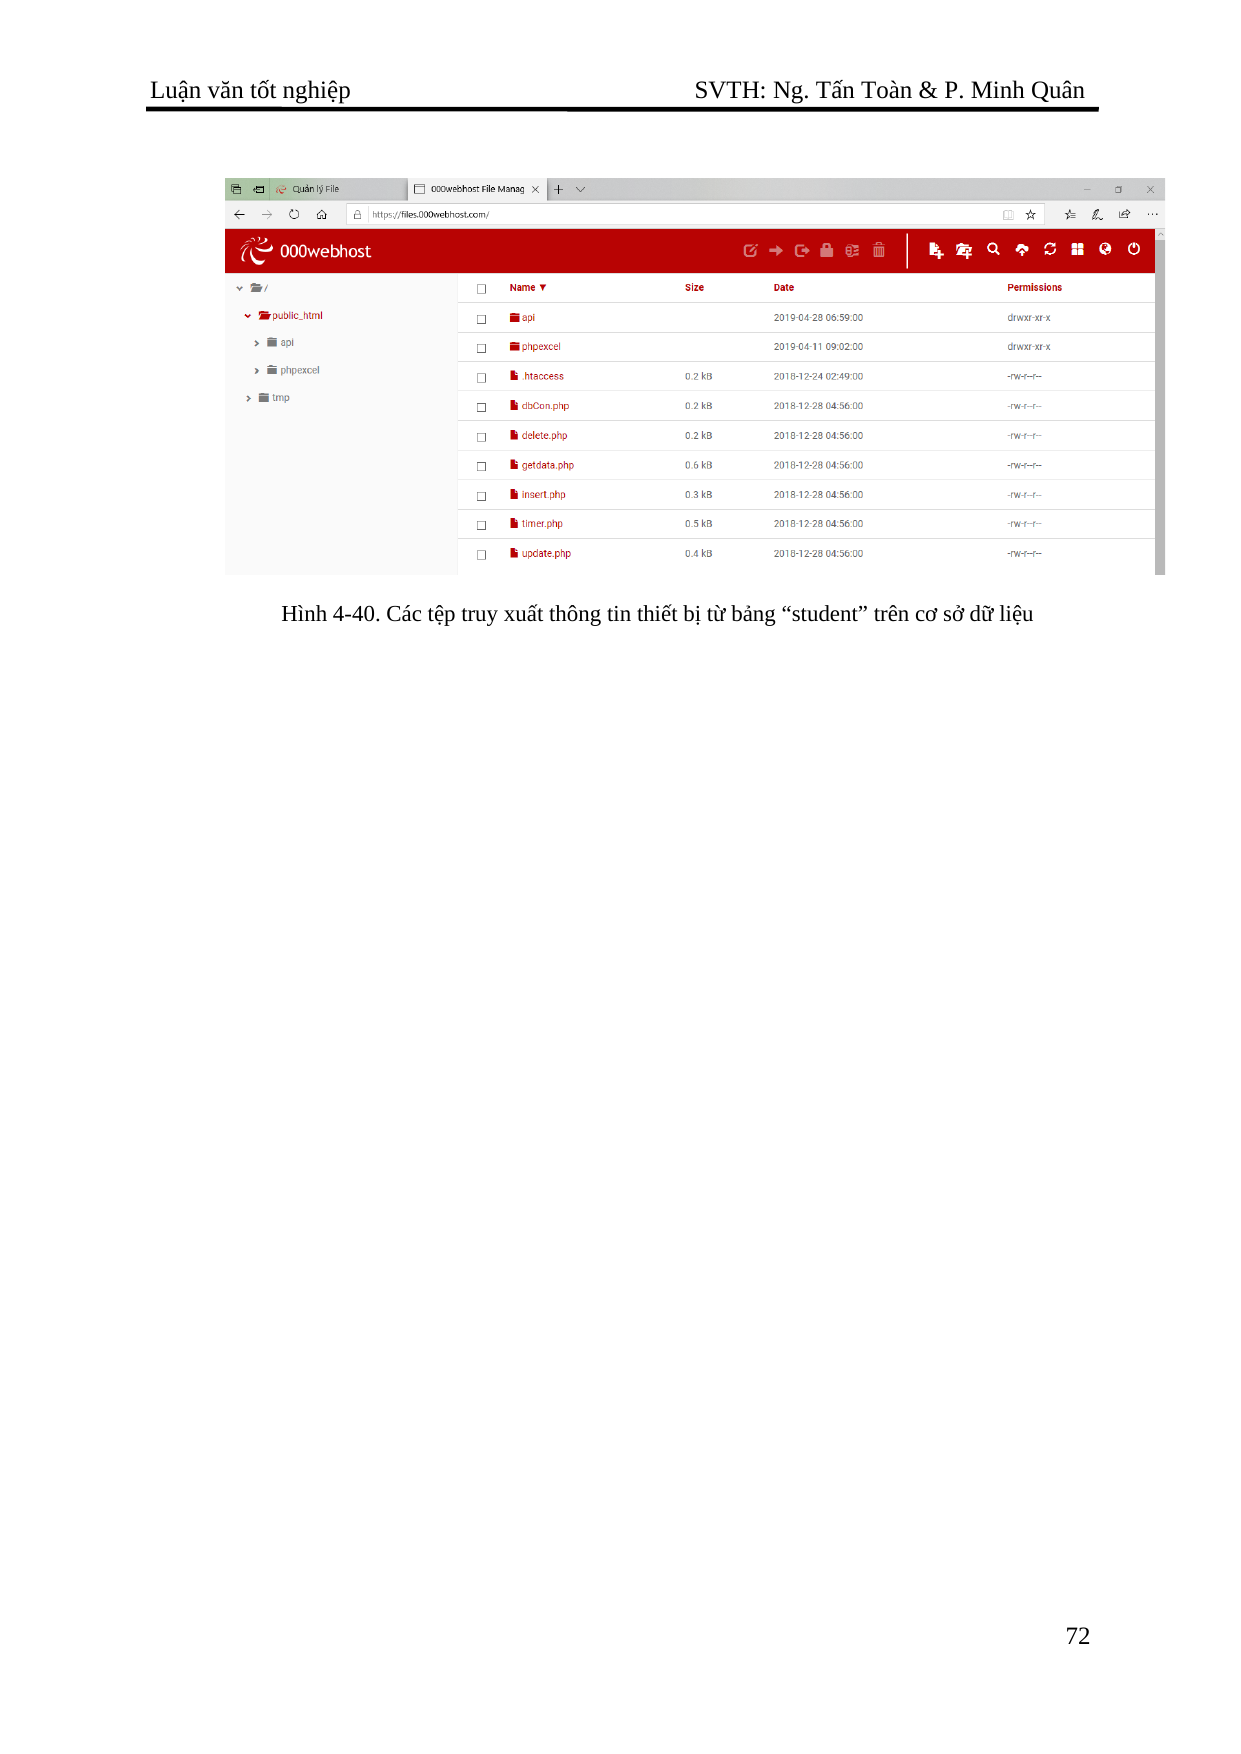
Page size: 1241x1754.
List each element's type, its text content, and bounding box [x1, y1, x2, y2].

picture [225, 178, 1166, 575]
